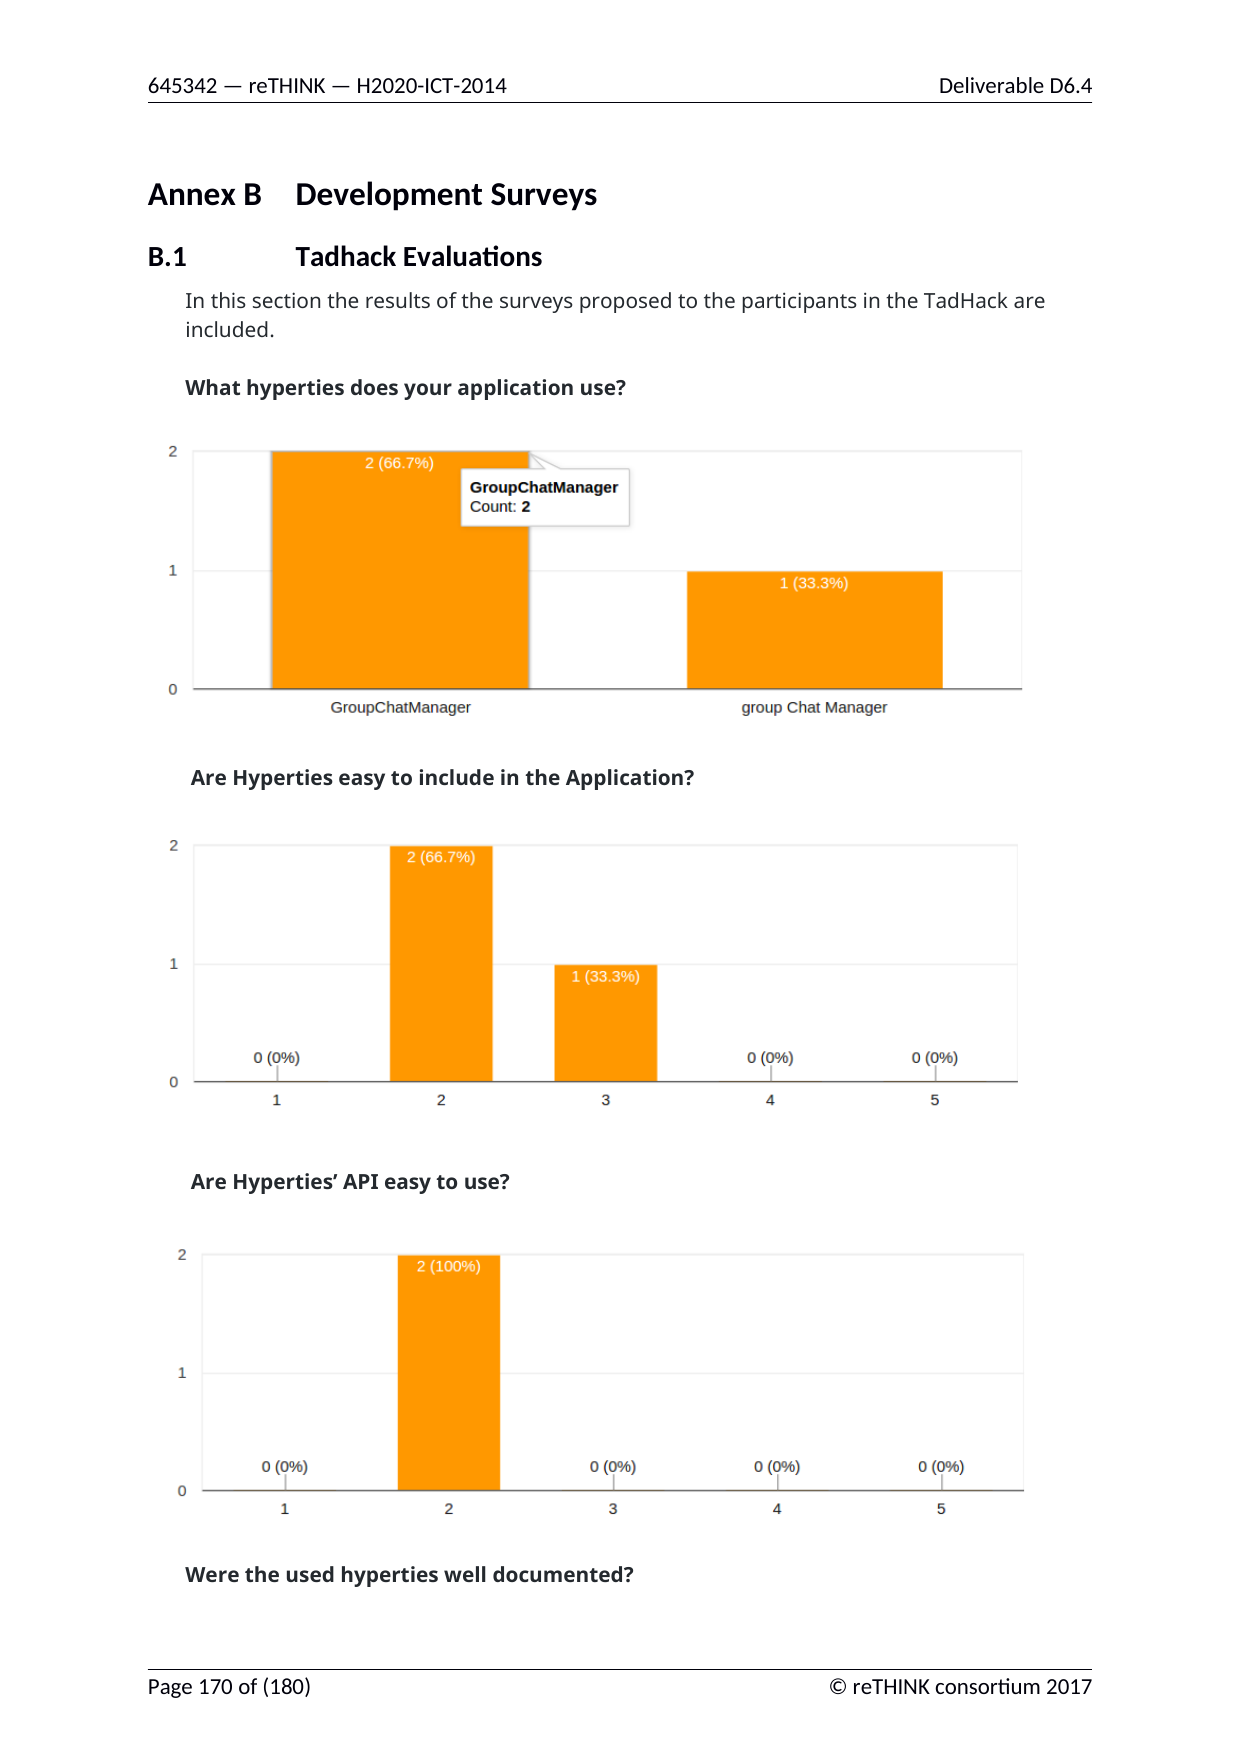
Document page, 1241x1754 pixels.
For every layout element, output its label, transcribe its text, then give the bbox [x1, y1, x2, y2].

list Development Surveys [148, 173, 1092, 213]
list Tadhack Evaluations [148, 238, 1092, 274]
picture [147, 1224, 1043, 1532]
text Are Hyperties easy to include in the Application? [185, 763, 1092, 792]
text Are Hyperties’ API easy to use? [185, 1167, 1092, 1196]
text In this section the results of the surveys proposed to the participants in the TadHack are included. [185, 287, 1092, 343]
picture [147, 430, 1036, 735]
text Were the used hyperties well documented? [185, 1560, 1092, 1589]
text What hyperties does your application use? [185, 373, 1092, 401]
picture [147, 821, 1039, 1138]
